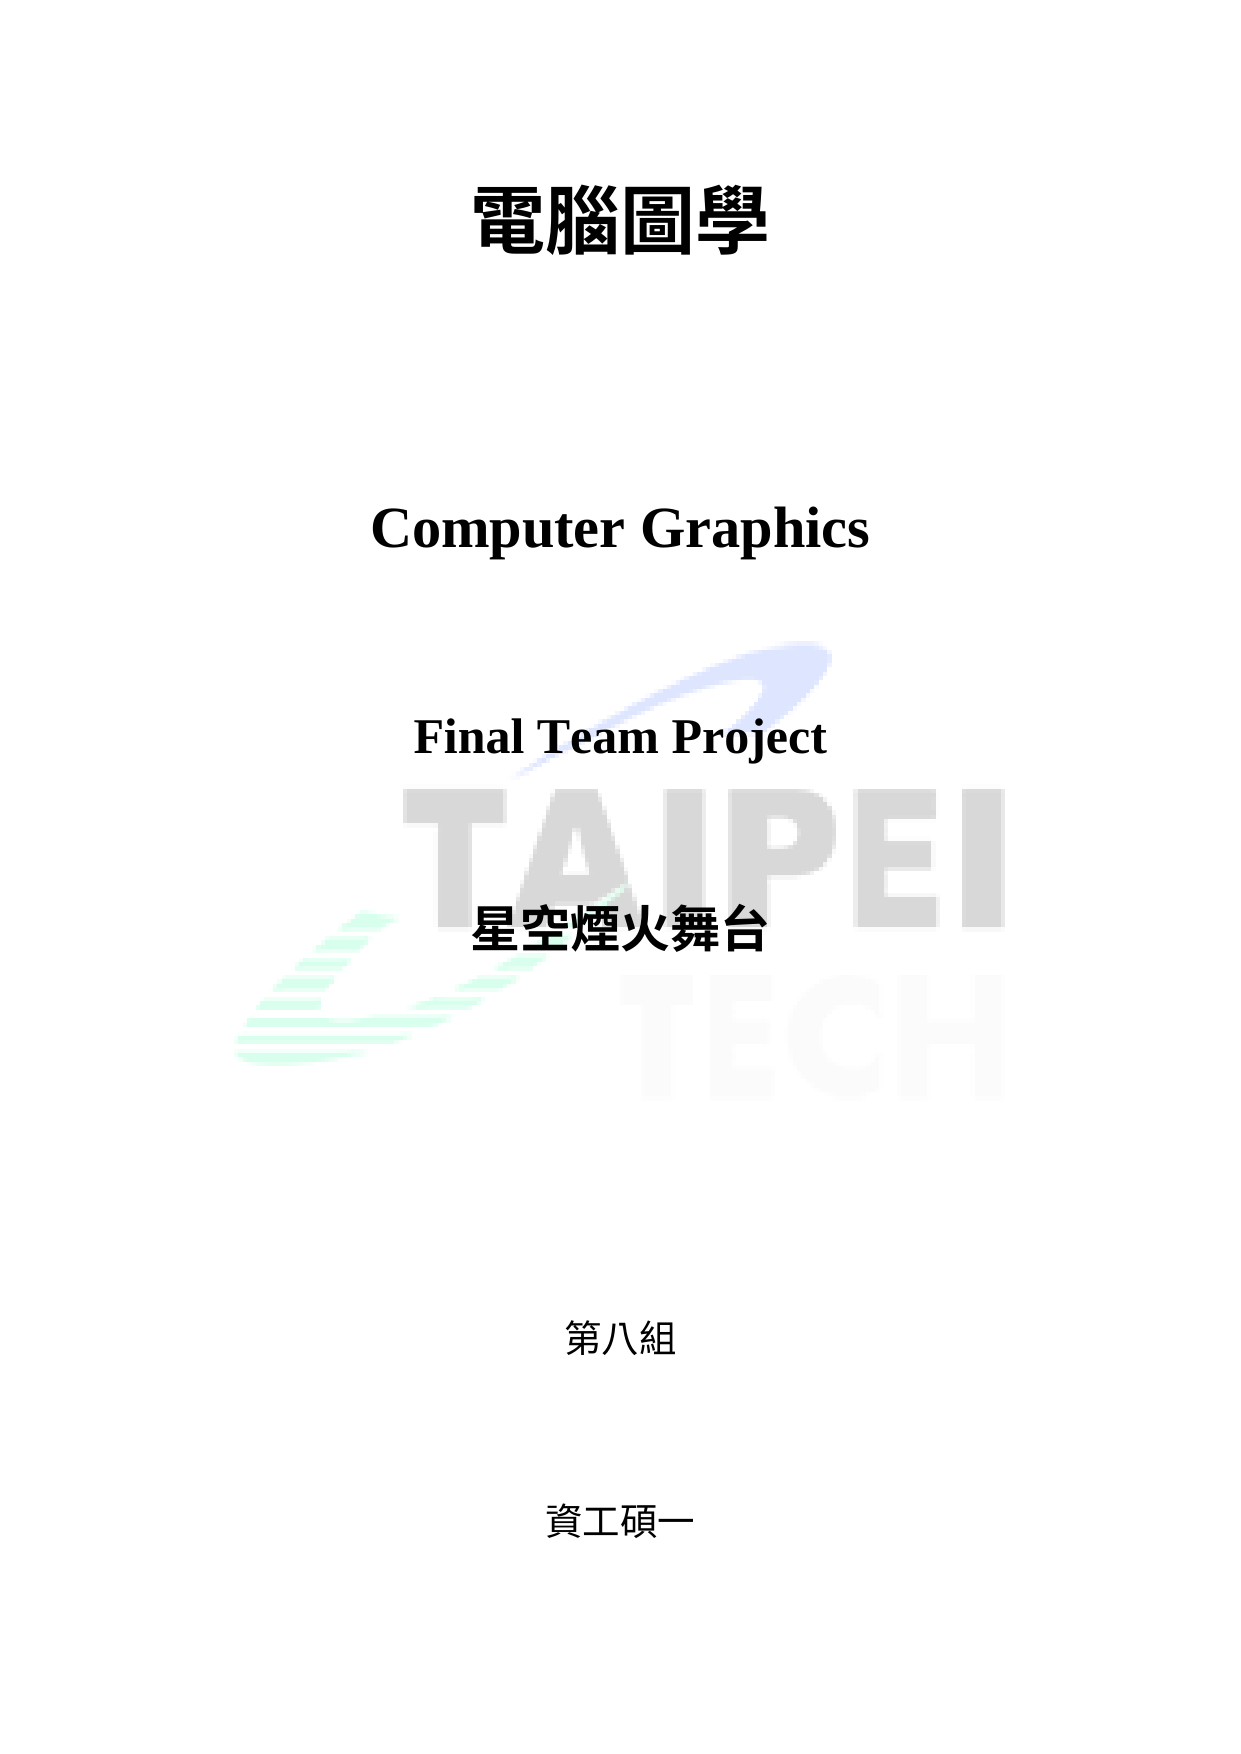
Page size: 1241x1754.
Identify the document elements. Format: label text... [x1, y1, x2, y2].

text Final Team Project [187, 698, 1053, 773]
text 星空煙火舞台 [187, 888, 1053, 963]
text Computer Graphics [187, 489, 1053, 564]
text 第八組 [187, 1298, 1053, 1373]
text 資工碩一 [187, 1482, 1053, 1557]
text 電腦圖學 [187, 159, 1053, 272]
